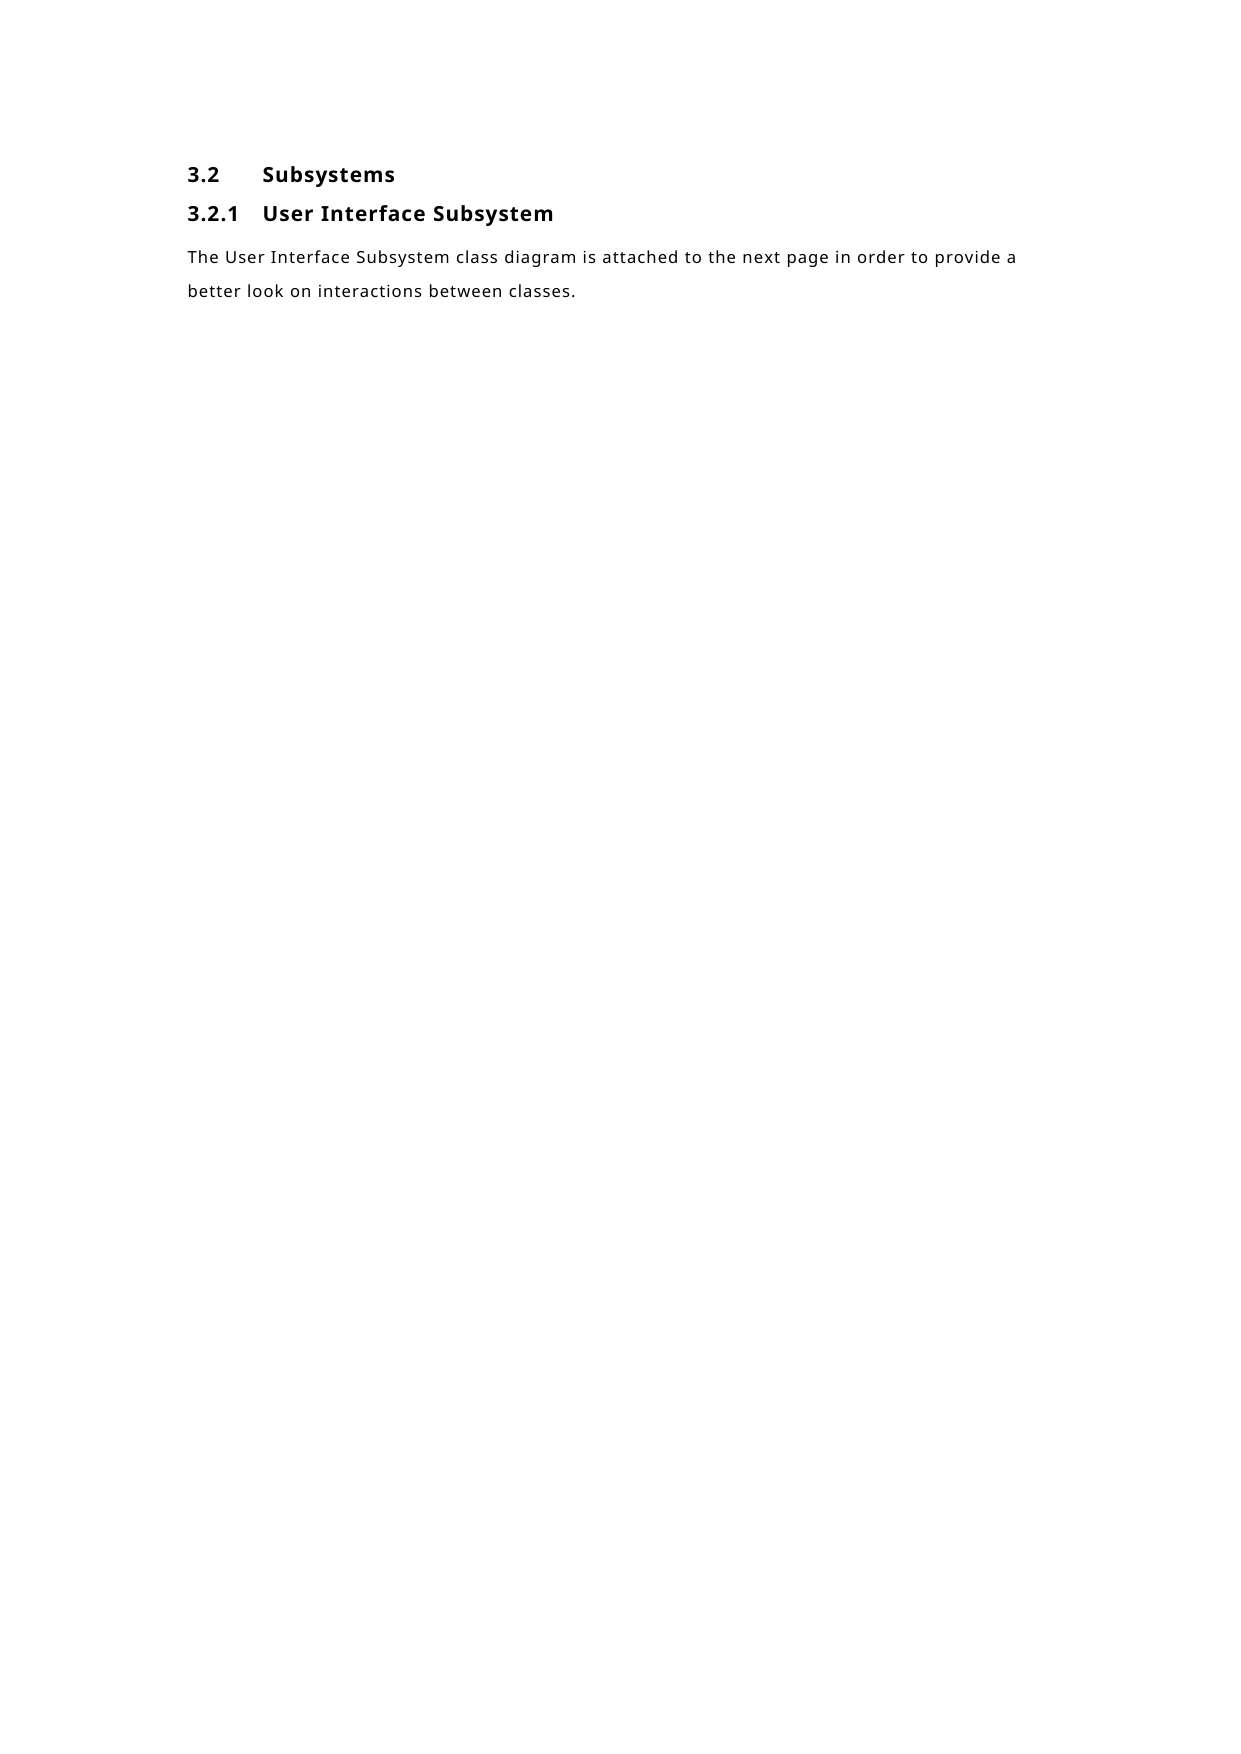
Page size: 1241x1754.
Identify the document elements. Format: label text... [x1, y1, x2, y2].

subtitle Subsystems [187, 160, 1053, 189]
text The User Interface Subsystem class diagram is attached to the next page in order to provide a better look on interactions between classes. [187, 246, 1053, 303]
subtitle User Interface Subsystem [187, 199, 1053, 228]
